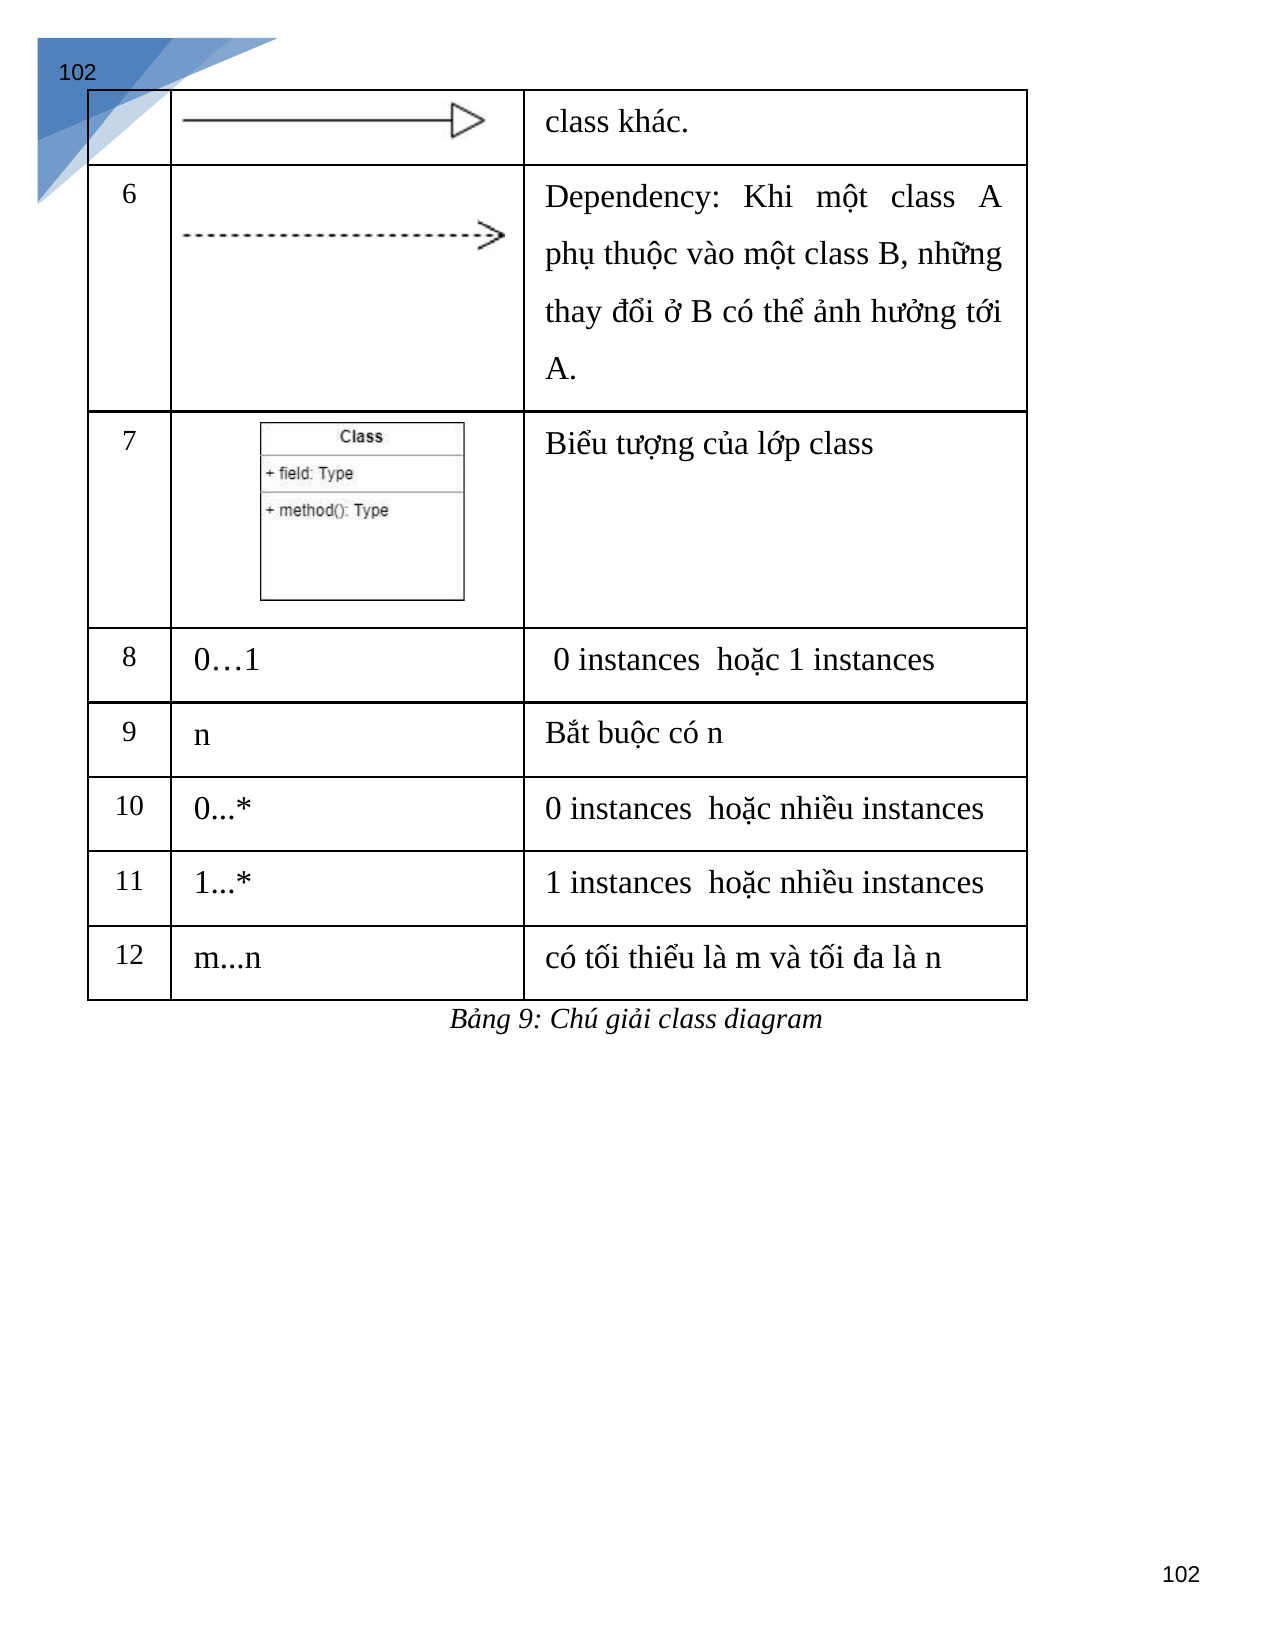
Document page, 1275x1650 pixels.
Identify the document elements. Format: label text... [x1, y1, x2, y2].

picture [37, 37, 279, 206]
table_cell [172, 413, 523, 627]
table_cell Biểu tượng của lớp class [525, 413, 1026, 627]
table_cell n [172, 704, 523, 776]
table_cell 6 [89, 166, 170, 410]
table_cell 0…1 [172, 629, 523, 701]
table_cell 12 [89, 927, 170, 999]
table_cell 8 [89, 629, 170, 701]
table_cell 0...* [172, 778, 523, 850]
table_cell [172, 91, 523, 163]
table_cell m...n [172, 927, 523, 999]
picture [181, 218, 506, 251]
text Bảng 9: Chú giải class diagram [75, 1001, 1200, 1034]
table_cell 11 [89, 852, 170, 924]
table_cell 0 instances hoặc nhiều instances [525, 778, 1026, 850]
table_cell 1 instances hoặc nhiều instances [525, 852, 1026, 924]
table_cell 0 instances hoặc 1 instances [525, 629, 1026, 701]
picture [181, 101, 486, 140]
table_cell 7 [89, 413, 170, 627]
table_cell Bắt buộc có n [525, 704, 1026, 776]
table_cell Dependency: Khi một class A phụ thuộc vào một class B, những thay đổi ở B có thể ảnh hưởng tới A. [525, 166, 1026, 410]
table_cell 10 [89, 778, 170, 850]
picture [260, 422, 465, 601]
table_cell 1...* [172, 852, 523, 924]
table_cell 9 [89, 704, 170, 776]
table_cell 5 [89, 91, 170, 163]
table_cell có tối thiểu là m và tối đa là n [525, 927, 1026, 999]
table_cell [172, 166, 523, 410]
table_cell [525, 91, 1026, 163]
